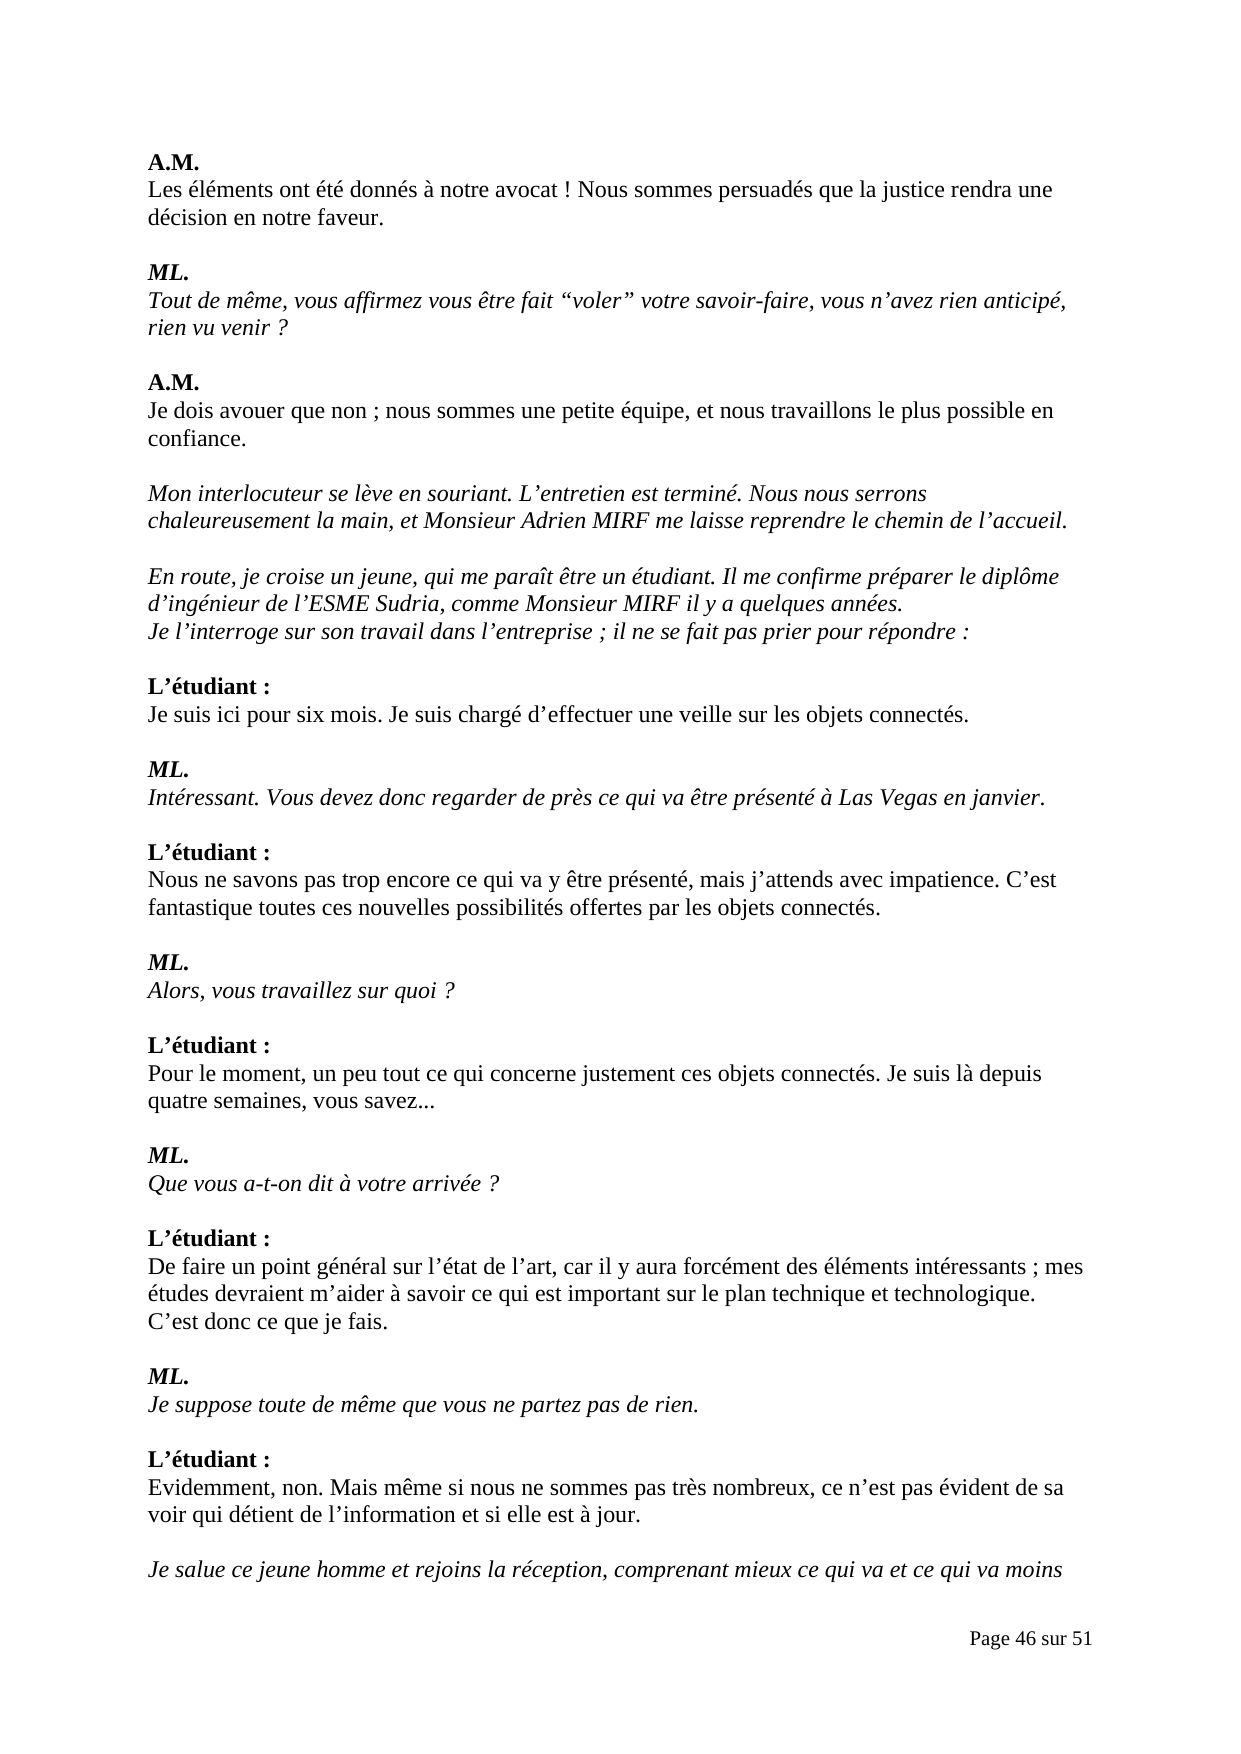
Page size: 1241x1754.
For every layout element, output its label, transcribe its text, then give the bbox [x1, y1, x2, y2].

text Tout de même, vous affirmez vous être fait “voler” votre savoir-faire, vous n’avez rien anticipé, [148, 286, 1093, 313]
text d’ingénieur de l’ESME Sudria, comme Monsieur MIRF il y a quelques années. [148, 589, 1093, 617]
text études devraient m’aider à savoir ce qui est important sur le plan technique et technologique. [148, 1279, 1093, 1307]
text Les éléments ont été donnés à notre avocat ! Nous sommes persuadés que la justice rendra une [148, 175, 1093, 203]
text L’étudiant : [148, 1445, 1093, 1473]
text Je suppose toute de même que vous ne partez pas de rien. [148, 1390, 1093, 1417]
text ML. [148, 948, 1093, 976]
text De faire un point général sur l’état de l’art, car il y aura forcément des éléments intéressants ; mes [148, 1252, 1093, 1279]
text fantastique toutes ces nouvelles possibilités offertes par les objets connectés. [148, 893, 1093, 921]
text ML. [148, 755, 1093, 782]
text ML. [148, 1362, 1093, 1390]
text Je suis ici pour six mois. Je suis chargé d’effectuer une veille sur les objets connectés. [148, 700, 1093, 727]
text L’étudiant : [148, 1031, 1093, 1058]
text Nous ne savons pas trop encore ce qui va y être présenté, mais j’attends avec impatience. C’est [148, 865, 1093, 893]
text Je dois avouer que non ; nous sommes une petite équipe, et nous travaillons le plus possible en [148, 396, 1093, 424]
text Mon interlocuteur se lève en souriant. L’entretien est terminé. Nous nous serrons [148, 479, 1093, 506]
text Intéressant. Vous devez donc regarder de près ce qui va être présenté à Las Vegas en janvier. [148, 782, 1093, 810]
text confiance. [148, 424, 1093, 451]
text L’étudiant : [148, 838, 1093, 865]
text Pour le moment, un peu tout ce qui concerne justement ces objets connectés. Je suis là depuis [148, 1058, 1093, 1086]
text L’étudiant : [148, 672, 1093, 700]
text Je salue ce jeune homme et rejoins la réception, comprenant mieux ce qui va et ce qui va moins [148, 1555, 1093, 1583]
text décision en notre faveur. [148, 203, 1093, 230]
text Je l’interroge sur son travail dans l’entreprise ; il ne se fait pas prier pour répondre : [148, 617, 1093, 644]
text ML. [148, 258, 1093, 286]
text chaleureusement la main, et Monsieur Adrien MIRF me laisse reprendre le chemin de l’accueil. [148, 506, 1093, 534]
text voir qui détient de l’information et si elle est à jour. [148, 1500, 1093, 1528]
text rien vu venir ? [148, 313, 1093, 341]
text A.M. [148, 368, 1093, 396]
text L’étudiant : [148, 1224, 1093, 1252]
text En route, je croise un jeune, qui me paraît être un étudiant. Il me confirme préparer le diplôme [148, 562, 1093, 589]
text A.M. [148, 148, 1093, 175]
text ML. [148, 1141, 1093, 1169]
text Alors, vous travaillez sur quoi ? [148, 976, 1093, 1003]
text Evidemment, non. Mais même si nous ne sommes pas très nombreux, ce n’est pas évident de sa [148, 1473, 1093, 1500]
text C’est donc ce que je fais. [148, 1307, 1093, 1334]
text Que vous a-t-on dit à votre arrivée ? [148, 1169, 1093, 1197]
text quatre semaines, vous savez... [148, 1086, 1093, 1114]
